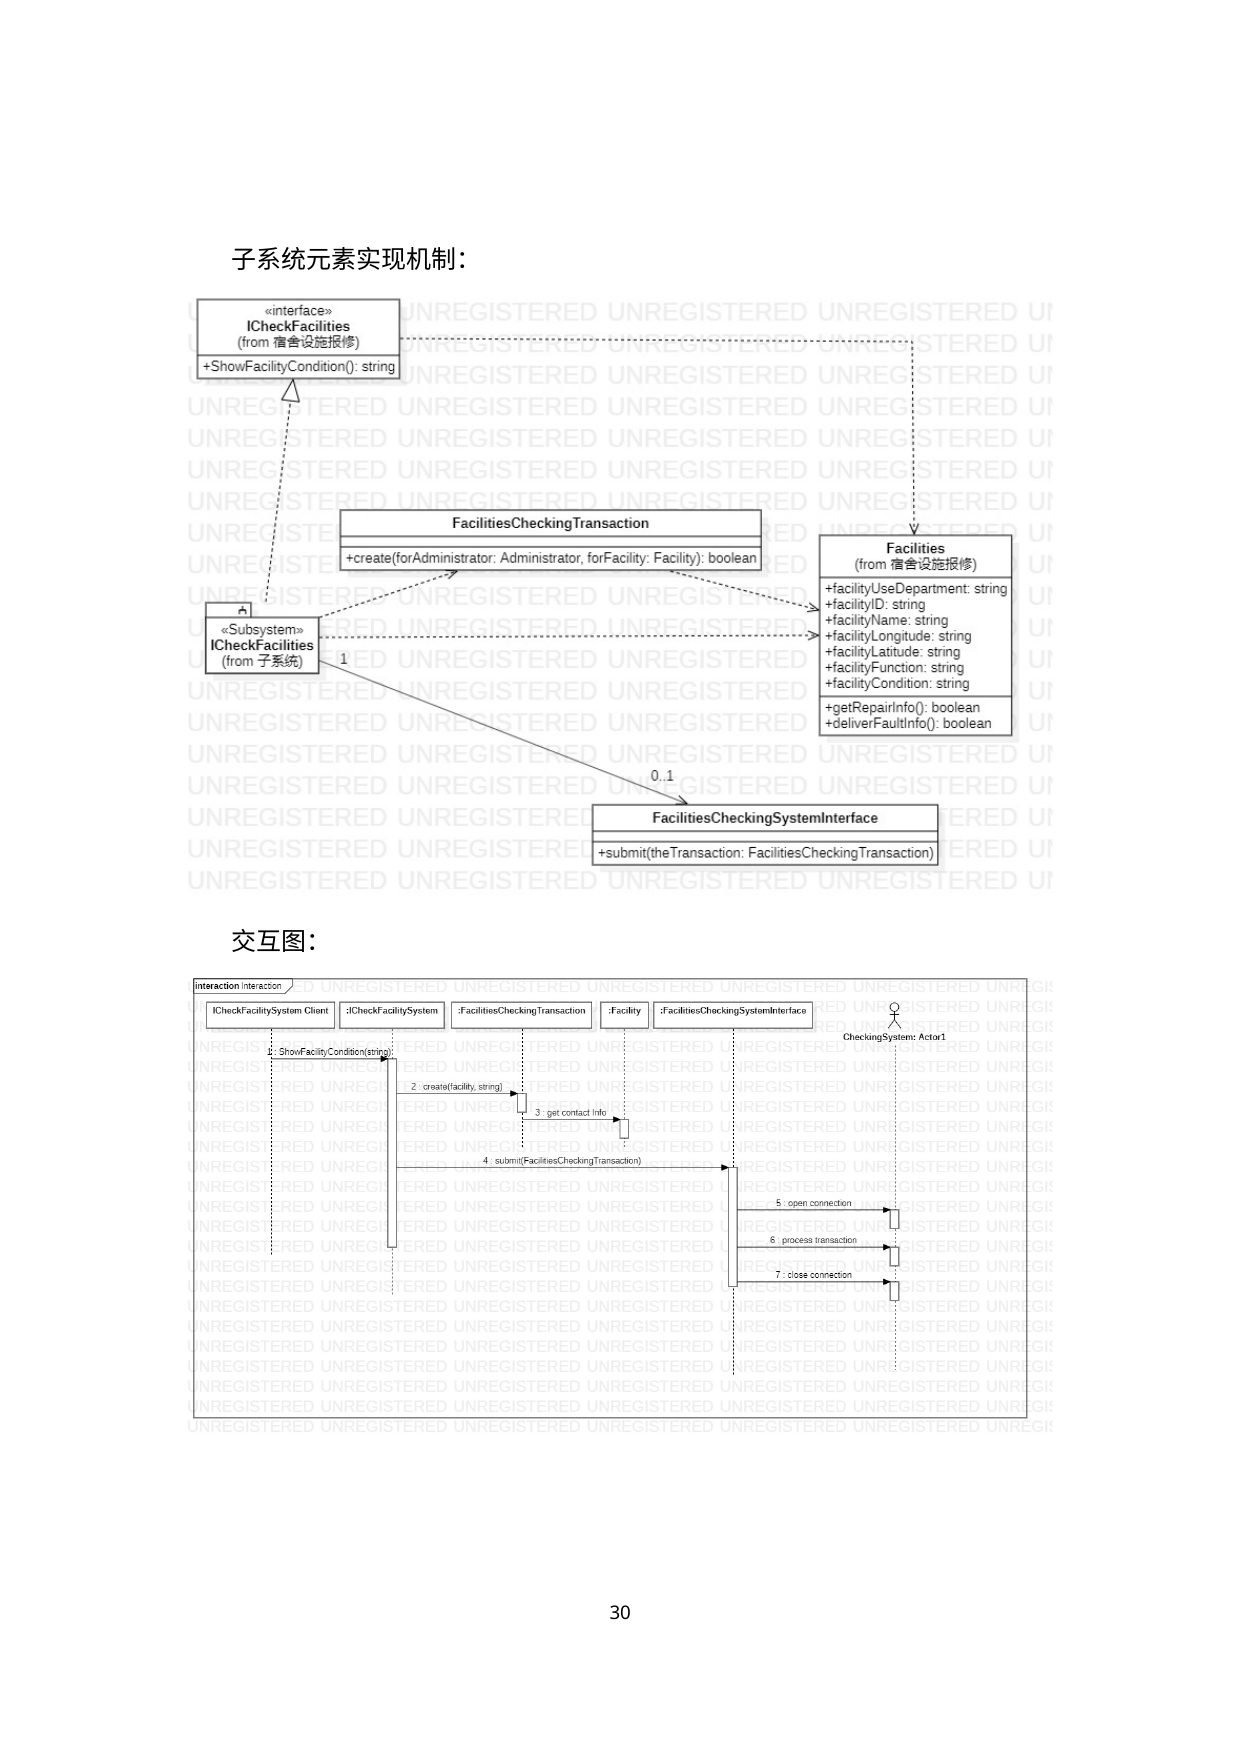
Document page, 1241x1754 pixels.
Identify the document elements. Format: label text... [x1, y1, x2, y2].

text 交互图： [187, 907, 1053, 972]
picture [187, 289, 1053, 907]
text 子系统元素实现机制： [187, 225, 1053, 289]
picture [187, 972, 1053, 1444]
